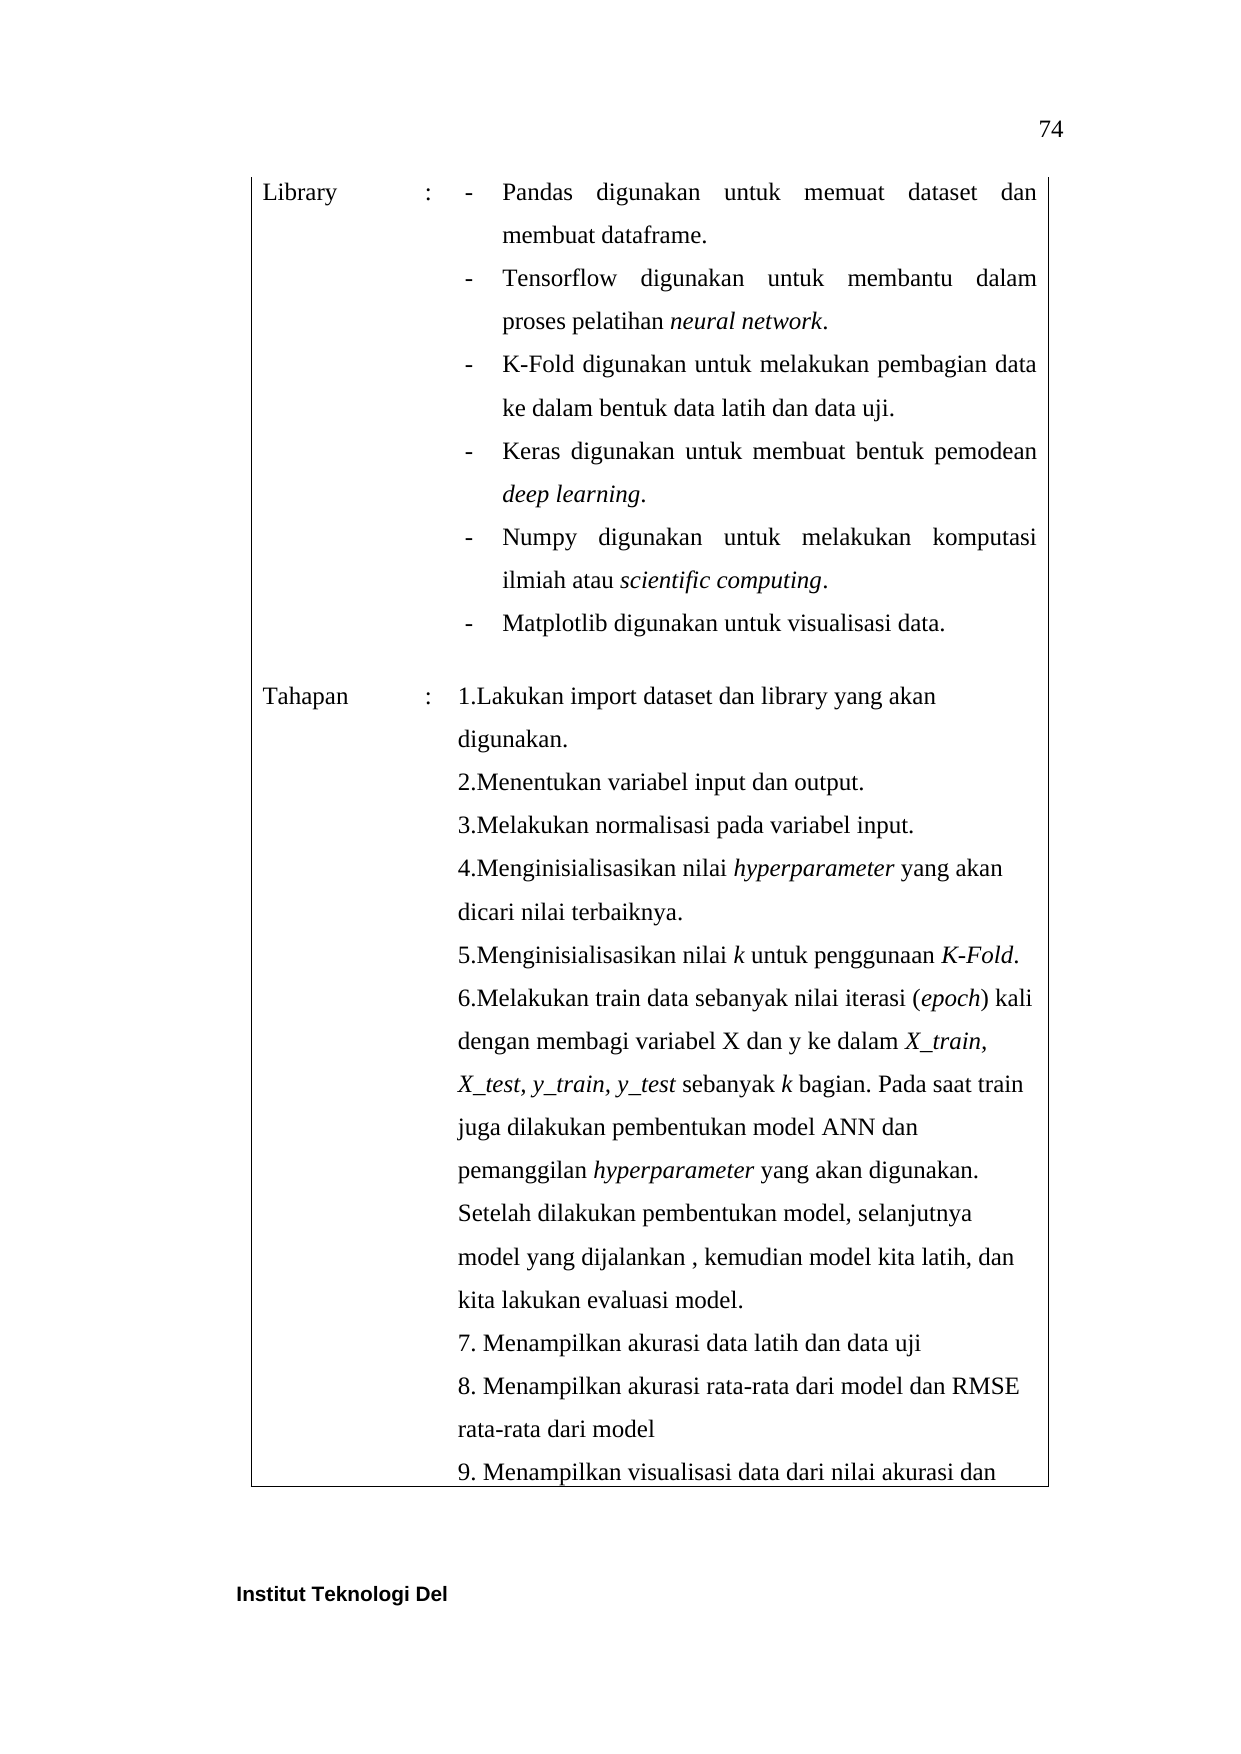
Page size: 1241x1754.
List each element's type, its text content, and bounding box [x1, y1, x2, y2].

table_cell Pandas digunakan untuk memuat dataset dan membuat dataframe. Tensorflow digunakan untuk membantu dalam proses pelatihan neural network. K-Fold digunakan untuk melakukan pembagian data ke dalam bentuk data latih dan data uji. Keras digunakan untuk membuat bentuk pemodean deep learning. Numpy digunakan untuk melakukan komputasi ilmiah atau scientific computing. Matplotlib digunakan untuk visualisasi data. [443, 177, 1048, 681]
table_cell : [413, 681, 443, 1486]
table_cell Tahapan [252, 681, 413, 1486]
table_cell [443, 681, 1048, 1486]
table_cell Library [252, 177, 413, 681]
table_cell : [413, 177, 443, 681]
